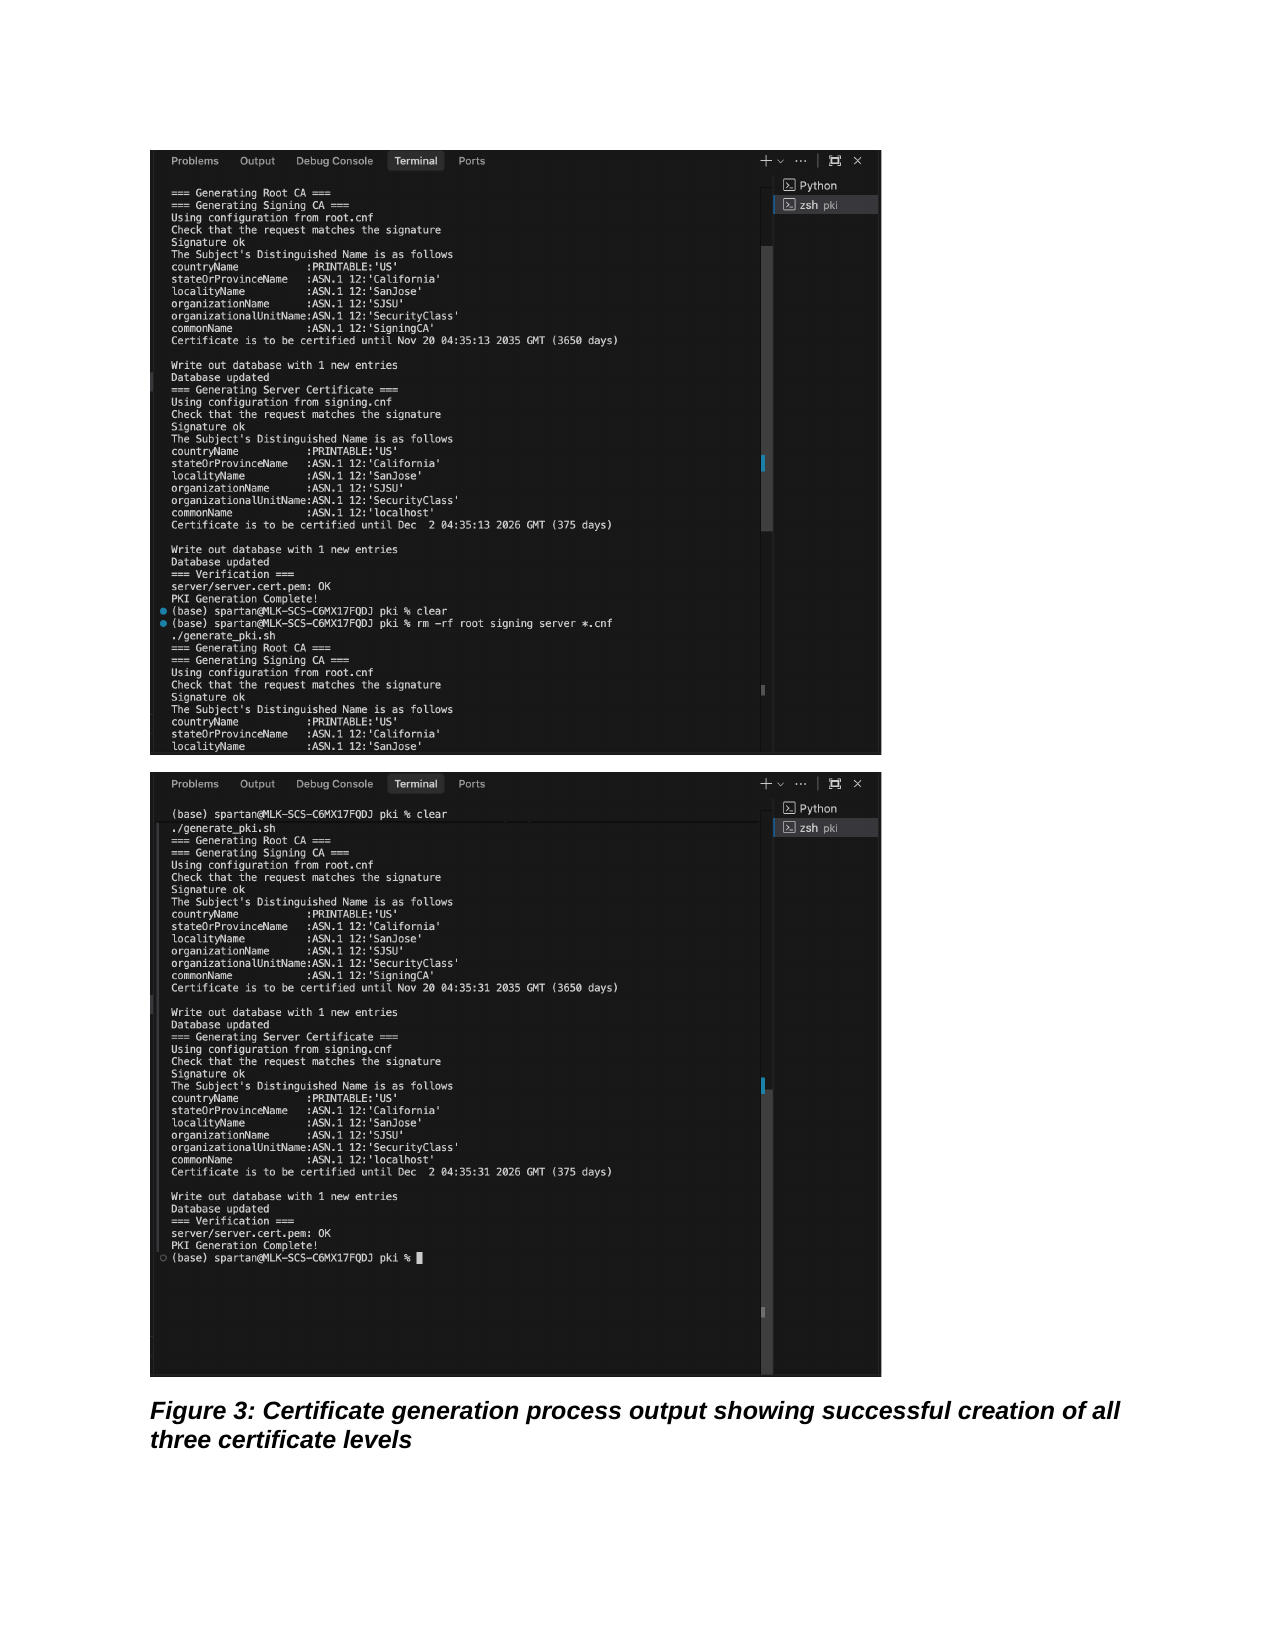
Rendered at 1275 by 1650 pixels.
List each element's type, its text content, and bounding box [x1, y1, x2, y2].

picture [150, 772, 882, 1377]
text Figure 3: Certificate generation process output showing successful creation of all three certificate levels [150, 1396, 1125, 1453]
picture [150, 150, 882, 755]
